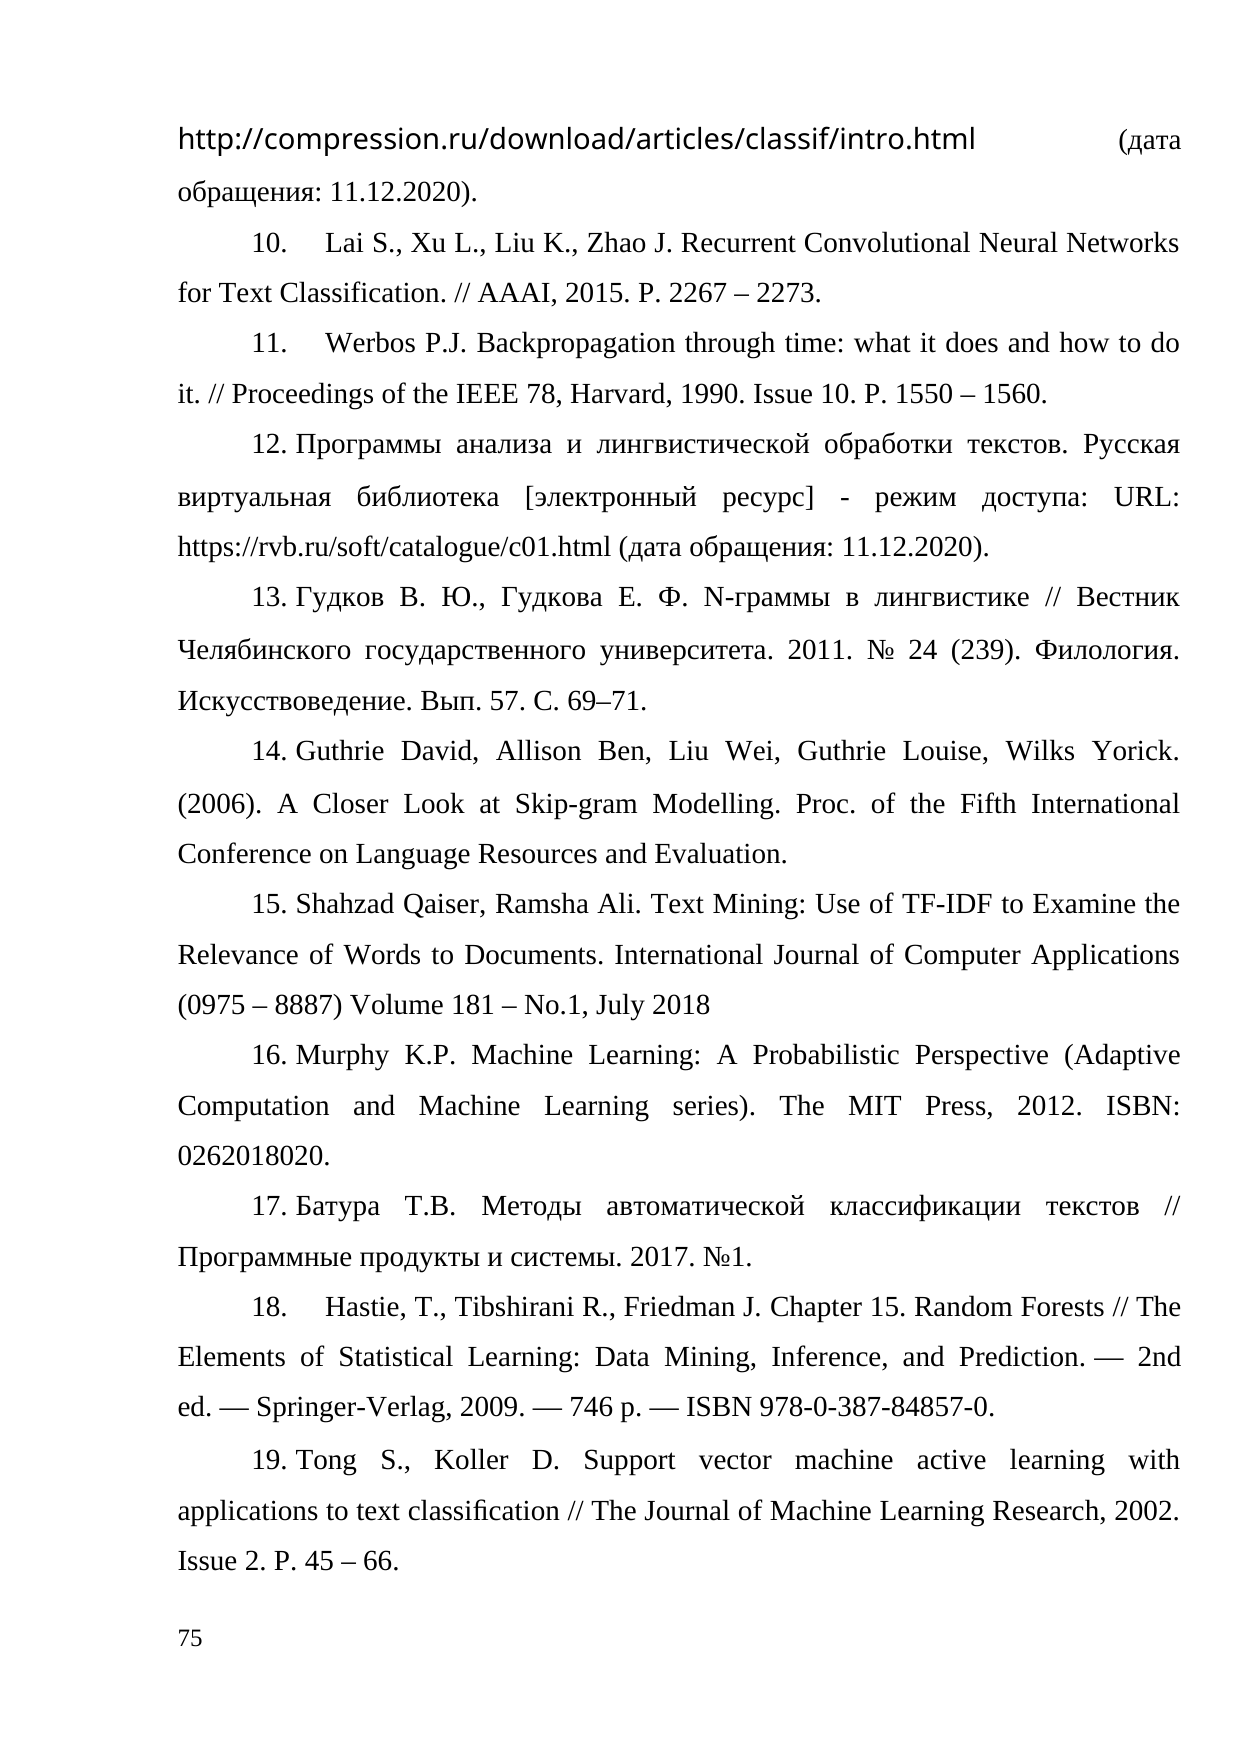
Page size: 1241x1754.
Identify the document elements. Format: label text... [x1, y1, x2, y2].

list Батура Т.В. Методы автоматической классификации текстов // Программные продукты и системы. 2017. №1. [177, 1188, 1181, 1272]
list ﻿Guthrie David, Allison Ben, Liu Wei, Guthrie Louise, Wilks Yorick. (2006). A Closer Look at Skip-gram Modelling. Proc. of the Fifth International Conference on Language Resources and Evaluation. [177, 733, 1181, 870]
list ﻿Программы анализа и лингвистической обработки текстов. Русская виртуальная библиотека [электронный ресурс] - режим доступа: URL: https://rvb.ru/soft/catalogue/c01.html (дата обращения: 11.12.2020). [177, 426, 1181, 563]
list Murphy K.P. Machine Learning: A Probabilistic Perspective (Adaptive Computation and Machine Learning series). The MIT Press, 2012. ISBN: 0262018020. [177, 1037, 1181, 1172]
list Lai S., Xu L., Liu K., Zhao J. Recurrent Convolutional Neural Networks for Text Classification. // AAAI, 2015. P. 2267 – 2273. [177, 225, 1181, 309]
list Werbos P.J. Backpropagation through time: what it does and how to do it. // Proceedings of the IEEE 78, Harvard, 1990. Issue 10. P. 1550 – 1560. [177, 326, 1181, 409]
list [177, 118, 1181, 208]
list Tong S., Koller D. Support vector machine active learning with applications to text classiﬁcation // The Journal of Machine Learning Research, 2002. Issue 2. P. 45 – 66. [177, 1442, 1181, 1577]
list ﻿Гудков В. Ю., Гудкова Е. Ф. N-граммы в лингвистике // Вестник Челябинского государственного университета. 2011. № 24 (239). Филология. Искусствоведение. Вып. 57. С. 69–71. [177, 579, 1181, 716]
list Shahzad Qaiser, Ramsha Ali. Text Mining: Use of TF-IDF to Examine the Relevance of Words to Documents. International Journal of Computer Applications (0975 – 8887) Volume 181 – No.1, July 2018 [177, 886, 1181, 1021]
list Hastie, T., Tibshirani R., Friedman J. Chapter 15. Random Forests // The Elements of Statistical Learning: Data Mining, Inference, and Prediction. — 2nd ed. — Springer-Verlag, 2009. — 746 p. — ISBN 978-0-387-84857-0. [177, 1289, 1181, 1423]
